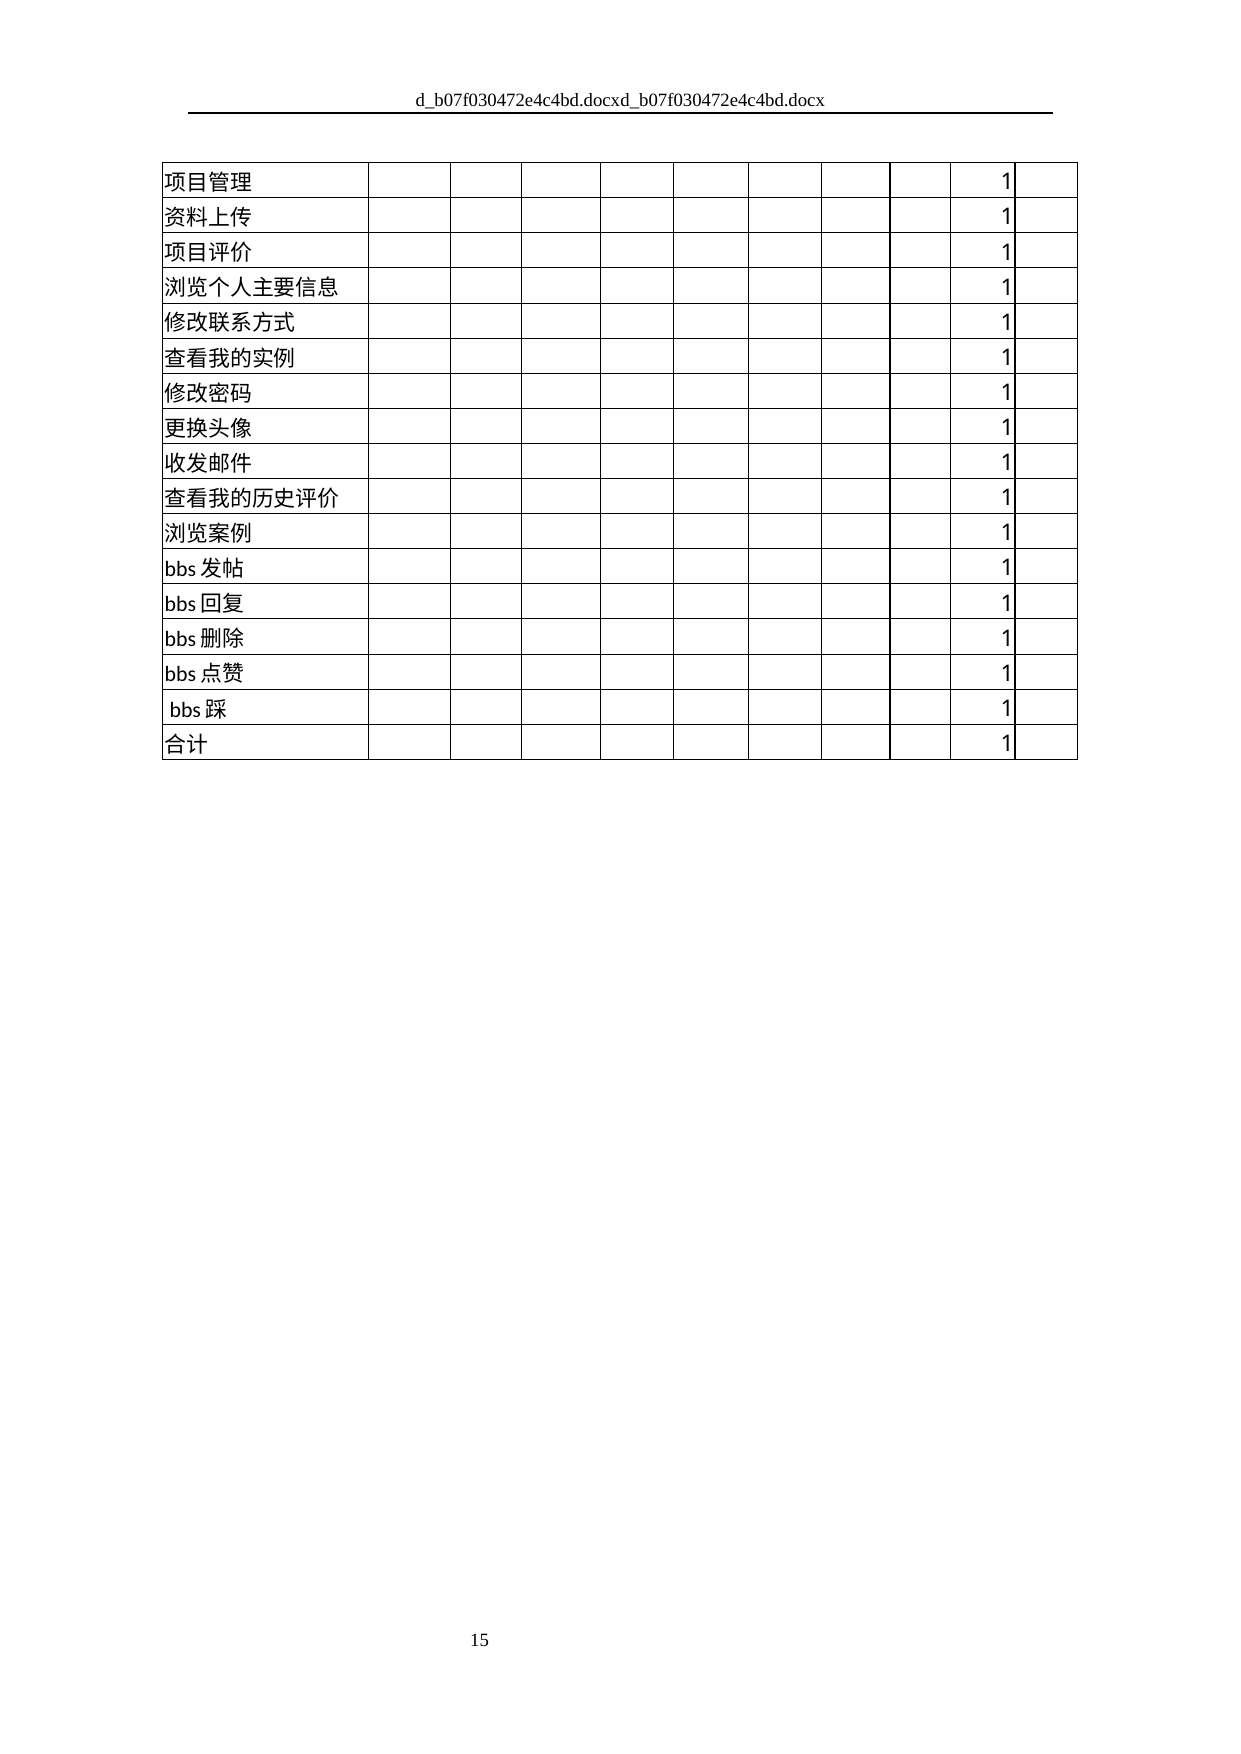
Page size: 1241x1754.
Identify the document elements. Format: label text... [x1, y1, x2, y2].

table_cell [674, 233, 748, 267]
table_cell [451, 339, 521, 373]
table_cell [1016, 198, 1077, 232]
table_cell [891, 690, 950, 724]
table_cell [749, 163, 821, 197]
table_cell [451, 444, 521, 478]
table_cell [1016, 233, 1077, 267]
table_cell [822, 444, 889, 478]
table_cell [522, 268, 600, 302]
table_cell [674, 655, 748, 688]
table_cell [451, 163, 521, 197]
table_cell [601, 444, 673, 478]
table_cell [822, 268, 889, 302]
table_cell [1016, 549, 1077, 583]
table_cell [522, 409, 600, 443]
table_cell [749, 514, 821, 548]
table_cell [822, 619, 889, 653]
table_cell [369, 198, 450, 232]
table_cell 收发邮件 [163, 444, 368, 478]
table_cell [522, 549, 600, 583]
table_cell [1016, 409, 1077, 443]
table_cell [822, 479, 889, 513]
table_cell [891, 479, 950, 513]
table_cell [749, 444, 821, 478]
table_cell [749, 655, 821, 688]
table_cell 1 [951, 374, 1014, 408]
table_cell bbs回复 [163, 584, 368, 618]
table_cell [451, 304, 521, 337]
table_cell [451, 409, 521, 443]
table_cell [822, 549, 889, 583]
table_cell 查看我的实例 [163, 339, 368, 373]
table_cell [1016, 619, 1077, 653]
table_cell [891, 444, 950, 478]
table_cell [891, 374, 950, 408]
table_cell [601, 619, 673, 653]
table_cell [749, 339, 821, 373]
table_cell [674, 514, 748, 548]
table_cell 修改联系方式 [163, 304, 368, 337]
table_cell [369, 268, 450, 302]
table_cell bbs删除 [163, 619, 368, 653]
table_cell [749, 479, 821, 513]
table_cell 1 [951, 339, 1014, 373]
table_cell [1016, 584, 1077, 618]
table_cell [891, 584, 950, 618]
table_cell [1016, 304, 1077, 337]
table_cell 1 [951, 304, 1014, 337]
table_cell [369, 444, 450, 478]
table_cell [369, 163, 450, 197]
table_cell [749, 304, 821, 337]
table_cell [601, 304, 673, 337]
table_cell [891, 409, 950, 443]
table_cell [522, 514, 600, 548]
table_cell [601, 233, 673, 267]
table_cell 1 [951, 655, 1014, 688]
table_cell [522, 304, 600, 337]
table_cell 1 [951, 444, 1014, 478]
table_cell [822, 655, 889, 688]
table_cell [522, 163, 600, 197]
table_cell [1016, 268, 1077, 302]
table_cell [522, 655, 600, 688]
table_cell [601, 163, 673, 197]
table_cell 1 [951, 198, 1014, 232]
table_cell [1016, 374, 1077, 408]
table_cell [822, 304, 889, 337]
table_cell [749, 619, 821, 653]
table_cell [601, 409, 673, 443]
table_cell [1016, 479, 1077, 513]
table_cell [1016, 163, 1077, 197]
table_cell 修改密码 [163, 374, 368, 408]
table_cell [674, 304, 748, 337]
table_cell [522, 198, 600, 232]
table_cell [522, 444, 600, 478]
table_cell 1 [951, 725, 1014, 759]
table_cell [749, 725, 821, 759]
table_cell bbs踩 [163, 690, 368, 724]
table_cell 1 [951, 584, 1014, 618]
table_cell [451, 268, 521, 302]
table_cell [601, 655, 673, 688]
table_cell 1 [951, 514, 1014, 548]
table_cell [822, 163, 889, 197]
table_cell [822, 514, 889, 548]
table_cell [522, 584, 600, 618]
table_cell [451, 514, 521, 548]
table_cell 浏览案例 [163, 514, 368, 548]
table_cell [891, 549, 950, 583]
table_cell [674, 198, 748, 232]
table_cell [369, 409, 450, 443]
table_cell [674, 268, 748, 302]
table_cell [522, 374, 600, 408]
table_cell 1 [951, 549, 1014, 583]
table_cell [601, 725, 673, 759]
table_cell 1 [951, 233, 1014, 267]
table_cell [1016, 690, 1077, 724]
table_cell 资料上传 [163, 198, 368, 232]
table_cell 1 [951, 619, 1014, 653]
table_cell [674, 725, 748, 759]
table_cell [369, 514, 450, 548]
table_cell [522, 339, 600, 373]
table_cell [674, 584, 748, 618]
table_cell [749, 409, 821, 443]
table_cell [369, 725, 450, 759]
table_cell [369, 549, 450, 583]
table_cell [674, 549, 748, 583]
table_cell [601, 374, 673, 408]
table_cell [891, 725, 950, 759]
table_cell [522, 233, 600, 267]
table_cell [522, 619, 600, 653]
table_cell [601, 690, 673, 724]
table_cell [749, 690, 821, 724]
table_cell [674, 163, 748, 197]
table_cell [749, 374, 821, 408]
table_cell [451, 198, 521, 232]
table_cell [749, 233, 821, 267]
table_cell [822, 339, 889, 373]
table_cell 浏览个人主要信息 [163, 268, 368, 302]
table_cell [749, 268, 821, 302]
table_cell [674, 479, 748, 513]
table_cell [891, 268, 950, 302]
table_cell [822, 409, 889, 443]
table_cell [1016, 444, 1077, 478]
table_cell [369, 619, 450, 653]
table_cell [601, 198, 673, 232]
table_cell 项目评价 [163, 233, 368, 267]
table_cell [674, 339, 748, 373]
table_cell [369, 339, 450, 373]
table_cell 1 [951, 268, 1014, 302]
table_cell [822, 198, 889, 232]
table_cell [891, 514, 950, 548]
table_cell [601, 479, 673, 513]
table_cell [601, 268, 673, 302]
table_cell [601, 514, 673, 548]
table_cell 查看我的历史评价 [163, 479, 368, 513]
table_cell [601, 549, 673, 583]
table_cell [369, 655, 450, 688]
table_cell [451, 619, 521, 653]
table_cell [1016, 655, 1077, 688]
table_cell [369, 374, 450, 408]
table_cell [822, 725, 889, 759]
table_cell [451, 725, 521, 759]
table_cell [369, 233, 450, 267]
table_cell [369, 304, 450, 337]
table_cell [451, 655, 521, 688]
table_cell [522, 690, 600, 724]
table_cell [601, 339, 673, 373]
table_cell [674, 409, 748, 443]
table_cell [674, 374, 748, 408]
table_cell [749, 198, 821, 232]
table_cell 更换头像 [163, 409, 368, 443]
table_cell [891, 619, 950, 653]
table_cell [891, 304, 950, 337]
table_cell [822, 233, 889, 267]
table_cell 项目管理 [163, 163, 368, 197]
table_cell [891, 339, 950, 373]
table_cell [451, 690, 521, 724]
table_cell [451, 584, 521, 618]
table_cell [451, 479, 521, 513]
table_cell [451, 233, 521, 267]
table_cell [369, 479, 450, 513]
table_cell [822, 584, 889, 618]
table_cell 1 [951, 163, 1014, 197]
table_cell [369, 690, 450, 724]
table_cell [891, 198, 950, 232]
table_cell 1 [951, 690, 1014, 724]
table_cell [891, 655, 950, 688]
table_cell [674, 690, 748, 724]
table_cell [601, 584, 673, 618]
table_cell 1 [951, 479, 1014, 513]
table_cell [522, 479, 600, 513]
table_cell [522, 725, 600, 759]
table_cell [1016, 514, 1077, 548]
table_cell 1 [951, 409, 1014, 443]
table_cell [674, 444, 748, 478]
table_cell [369, 584, 450, 618]
table_cell [451, 549, 521, 583]
table_cell [822, 690, 889, 724]
table_cell [1016, 725, 1077, 759]
table_cell [1016, 339, 1077, 373]
table_cell [451, 374, 521, 408]
table_cell bbs发帖 [163, 549, 368, 583]
table_cell 合计 [163, 725, 368, 759]
table_cell [749, 549, 821, 583]
table_cell [749, 584, 821, 618]
table_cell bbs点赞 [163, 655, 368, 688]
table_cell [822, 374, 889, 408]
table_cell [674, 619, 748, 653]
table_cell [891, 163, 950, 197]
table_cell [891, 233, 950, 267]
